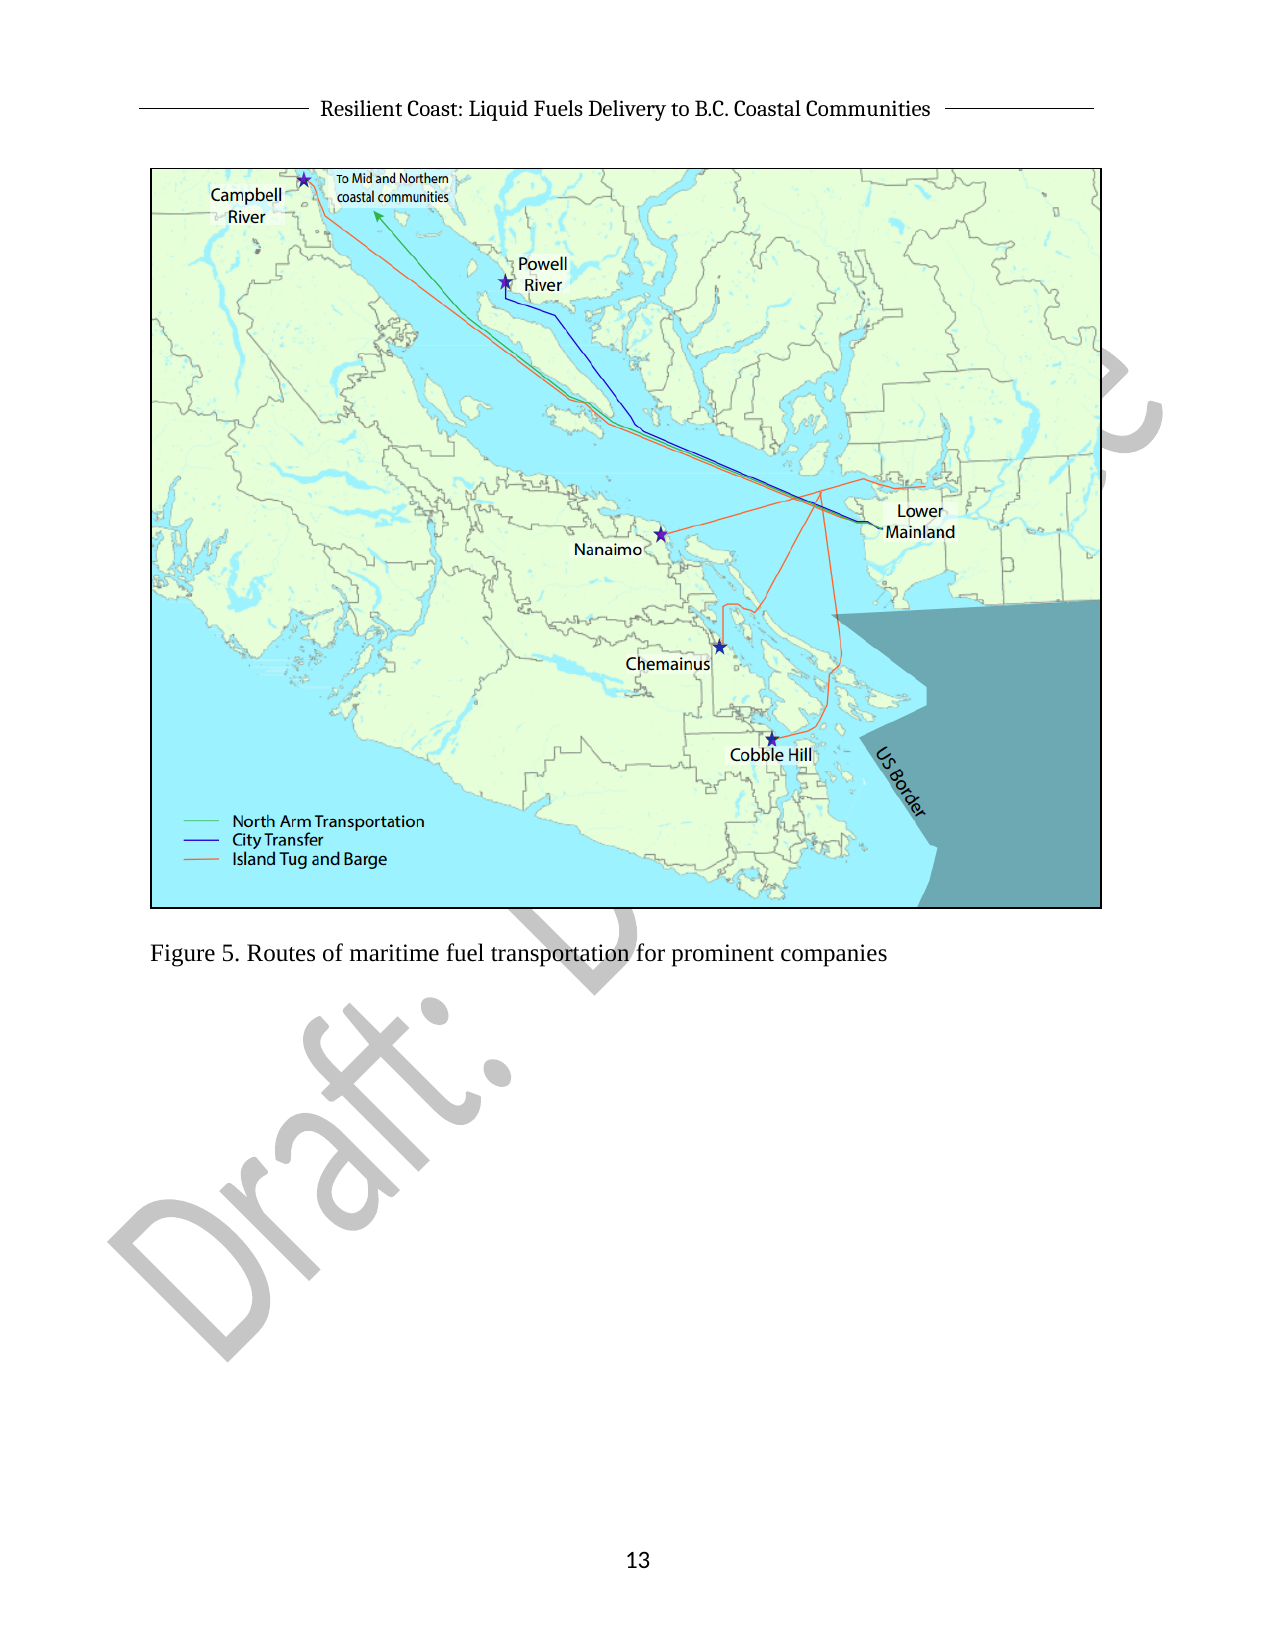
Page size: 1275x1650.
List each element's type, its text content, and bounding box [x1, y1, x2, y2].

picture [152, 169, 1100, 907]
text Figure 5. Routes of maritime fuel transportation for prominent companies [150, 938, 1125, 967]
